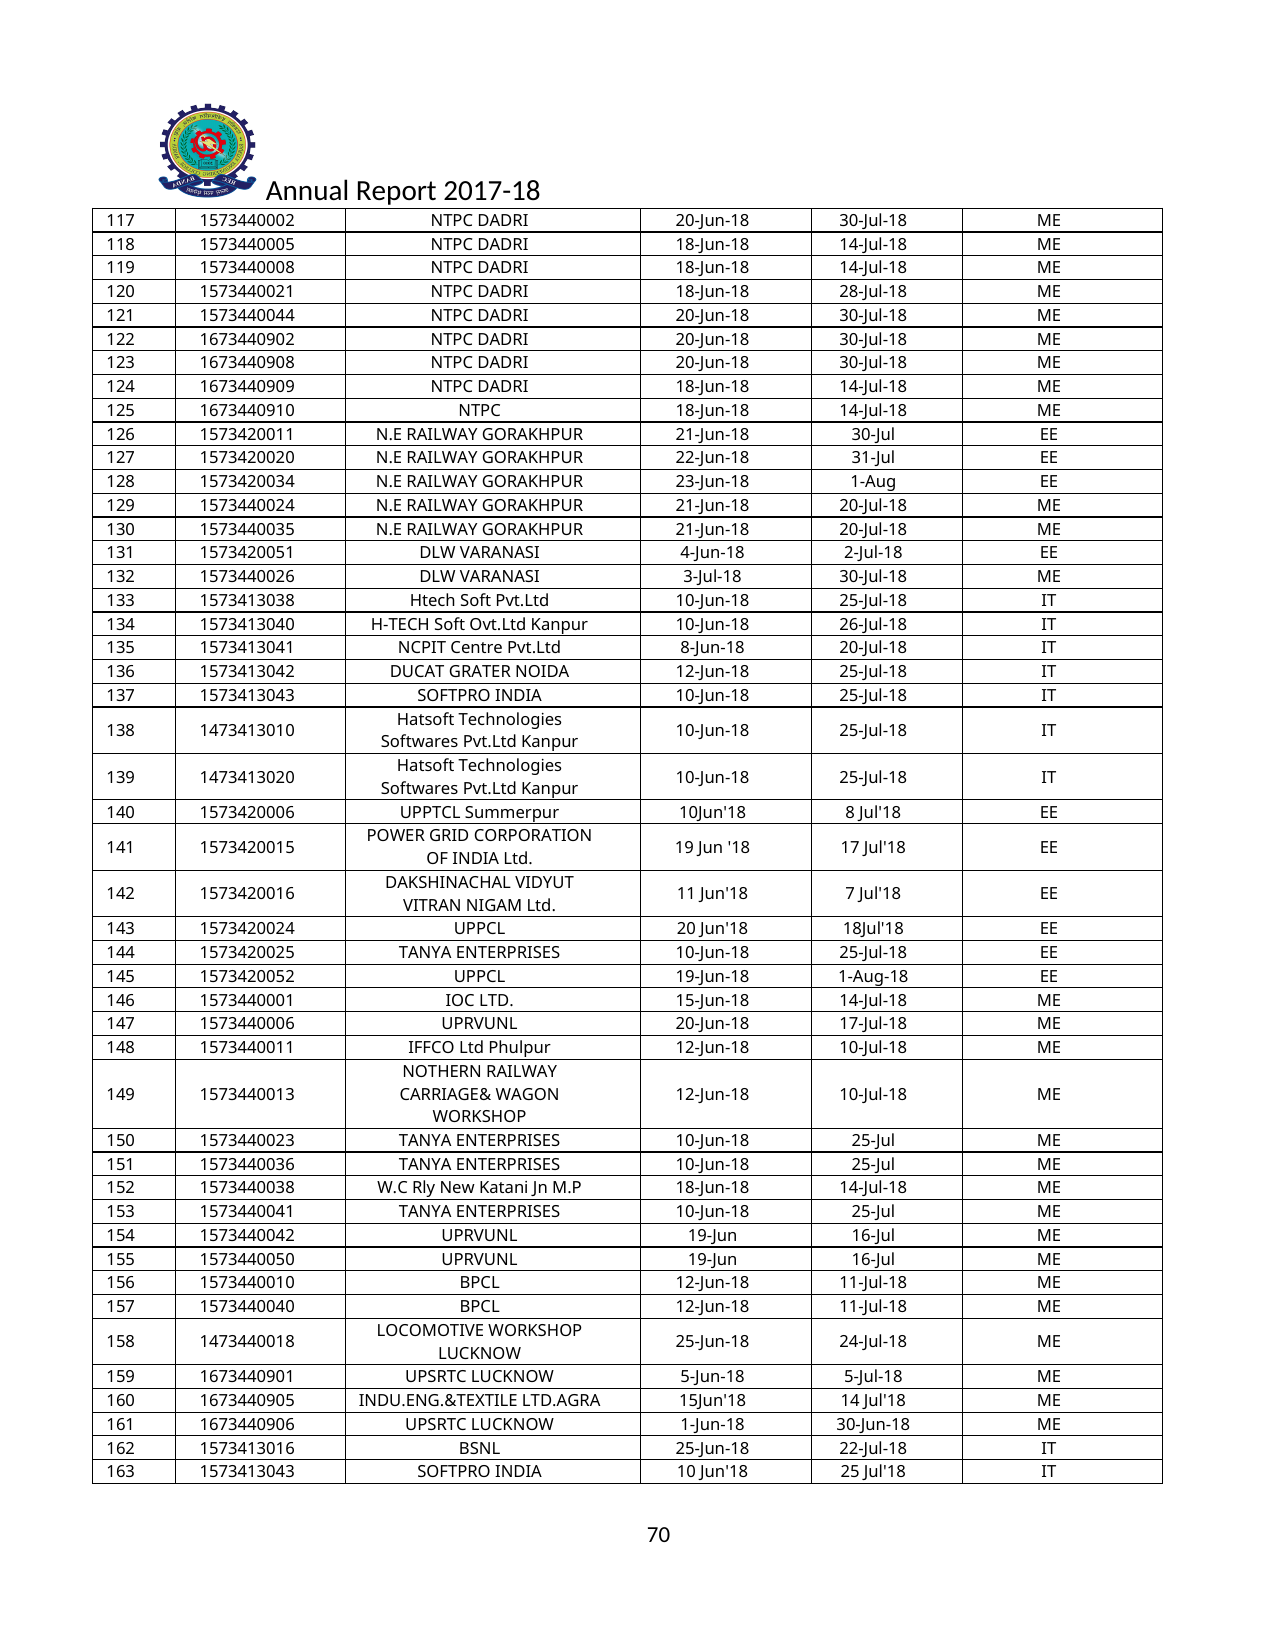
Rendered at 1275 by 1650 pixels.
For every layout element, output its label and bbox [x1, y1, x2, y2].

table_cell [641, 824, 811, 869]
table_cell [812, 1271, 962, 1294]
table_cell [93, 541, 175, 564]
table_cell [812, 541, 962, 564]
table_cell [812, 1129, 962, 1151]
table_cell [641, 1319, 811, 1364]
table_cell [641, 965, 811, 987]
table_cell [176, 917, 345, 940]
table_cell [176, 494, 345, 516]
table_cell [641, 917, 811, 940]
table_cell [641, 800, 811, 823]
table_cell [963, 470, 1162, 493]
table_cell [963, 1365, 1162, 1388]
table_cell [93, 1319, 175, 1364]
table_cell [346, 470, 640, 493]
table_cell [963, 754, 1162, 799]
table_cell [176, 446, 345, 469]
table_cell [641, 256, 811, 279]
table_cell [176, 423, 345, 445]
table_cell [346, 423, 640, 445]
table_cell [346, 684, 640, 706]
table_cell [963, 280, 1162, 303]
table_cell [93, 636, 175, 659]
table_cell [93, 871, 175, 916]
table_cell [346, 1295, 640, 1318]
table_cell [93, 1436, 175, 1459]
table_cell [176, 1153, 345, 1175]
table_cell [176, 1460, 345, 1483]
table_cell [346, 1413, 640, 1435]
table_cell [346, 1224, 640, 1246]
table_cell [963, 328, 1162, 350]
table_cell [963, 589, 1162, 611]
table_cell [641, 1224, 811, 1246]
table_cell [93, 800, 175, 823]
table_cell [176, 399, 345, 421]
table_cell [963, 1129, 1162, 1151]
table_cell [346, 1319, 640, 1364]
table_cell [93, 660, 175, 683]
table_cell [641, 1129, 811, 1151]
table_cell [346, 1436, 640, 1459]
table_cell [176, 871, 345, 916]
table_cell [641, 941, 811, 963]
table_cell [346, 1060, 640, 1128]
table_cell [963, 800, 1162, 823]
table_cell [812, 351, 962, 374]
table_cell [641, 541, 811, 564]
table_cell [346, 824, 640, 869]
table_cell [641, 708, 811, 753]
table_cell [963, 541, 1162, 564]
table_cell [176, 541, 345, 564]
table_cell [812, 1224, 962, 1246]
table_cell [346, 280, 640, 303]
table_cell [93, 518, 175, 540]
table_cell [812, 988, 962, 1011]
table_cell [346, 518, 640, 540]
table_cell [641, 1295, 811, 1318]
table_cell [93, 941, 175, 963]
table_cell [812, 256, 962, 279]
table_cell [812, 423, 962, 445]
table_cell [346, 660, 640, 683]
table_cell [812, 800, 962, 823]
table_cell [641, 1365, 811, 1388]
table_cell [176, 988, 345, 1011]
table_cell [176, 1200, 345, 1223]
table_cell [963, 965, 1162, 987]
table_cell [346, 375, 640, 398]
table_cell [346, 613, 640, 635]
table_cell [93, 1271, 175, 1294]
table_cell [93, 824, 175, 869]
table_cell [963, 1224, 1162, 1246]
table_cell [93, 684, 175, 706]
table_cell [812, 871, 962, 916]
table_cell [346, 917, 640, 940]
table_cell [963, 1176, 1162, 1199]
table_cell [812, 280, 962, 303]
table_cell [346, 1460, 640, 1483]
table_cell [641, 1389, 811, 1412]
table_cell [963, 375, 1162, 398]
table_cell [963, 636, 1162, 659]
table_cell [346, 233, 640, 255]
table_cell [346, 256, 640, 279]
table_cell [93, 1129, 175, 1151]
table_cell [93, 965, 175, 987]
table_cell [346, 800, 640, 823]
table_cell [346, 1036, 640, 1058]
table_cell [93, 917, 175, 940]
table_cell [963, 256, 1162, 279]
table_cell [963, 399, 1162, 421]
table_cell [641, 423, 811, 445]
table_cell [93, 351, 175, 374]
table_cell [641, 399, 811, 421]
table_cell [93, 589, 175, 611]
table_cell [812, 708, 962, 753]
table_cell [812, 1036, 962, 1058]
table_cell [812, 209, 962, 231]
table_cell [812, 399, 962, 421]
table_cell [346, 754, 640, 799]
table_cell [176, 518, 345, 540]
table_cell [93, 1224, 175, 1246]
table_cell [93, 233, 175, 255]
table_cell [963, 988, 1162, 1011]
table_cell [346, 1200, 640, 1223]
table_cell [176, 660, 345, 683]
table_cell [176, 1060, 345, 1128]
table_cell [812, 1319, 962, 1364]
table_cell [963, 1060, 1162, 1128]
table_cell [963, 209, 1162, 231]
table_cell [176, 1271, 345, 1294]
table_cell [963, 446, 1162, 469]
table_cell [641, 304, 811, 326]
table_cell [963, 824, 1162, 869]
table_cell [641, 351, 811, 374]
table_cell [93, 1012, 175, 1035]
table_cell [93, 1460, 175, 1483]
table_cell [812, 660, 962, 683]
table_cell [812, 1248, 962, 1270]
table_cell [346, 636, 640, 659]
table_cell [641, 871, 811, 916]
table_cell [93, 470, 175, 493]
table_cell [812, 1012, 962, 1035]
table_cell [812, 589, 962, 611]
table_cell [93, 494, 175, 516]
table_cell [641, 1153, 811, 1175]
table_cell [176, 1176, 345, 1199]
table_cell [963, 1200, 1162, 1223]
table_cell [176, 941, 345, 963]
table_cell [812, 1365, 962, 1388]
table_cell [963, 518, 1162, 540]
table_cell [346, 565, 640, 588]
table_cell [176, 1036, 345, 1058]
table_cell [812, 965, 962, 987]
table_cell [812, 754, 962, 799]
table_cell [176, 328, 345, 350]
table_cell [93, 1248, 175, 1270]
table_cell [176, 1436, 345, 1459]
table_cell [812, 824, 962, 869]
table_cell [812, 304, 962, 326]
picture [150, 101, 266, 201]
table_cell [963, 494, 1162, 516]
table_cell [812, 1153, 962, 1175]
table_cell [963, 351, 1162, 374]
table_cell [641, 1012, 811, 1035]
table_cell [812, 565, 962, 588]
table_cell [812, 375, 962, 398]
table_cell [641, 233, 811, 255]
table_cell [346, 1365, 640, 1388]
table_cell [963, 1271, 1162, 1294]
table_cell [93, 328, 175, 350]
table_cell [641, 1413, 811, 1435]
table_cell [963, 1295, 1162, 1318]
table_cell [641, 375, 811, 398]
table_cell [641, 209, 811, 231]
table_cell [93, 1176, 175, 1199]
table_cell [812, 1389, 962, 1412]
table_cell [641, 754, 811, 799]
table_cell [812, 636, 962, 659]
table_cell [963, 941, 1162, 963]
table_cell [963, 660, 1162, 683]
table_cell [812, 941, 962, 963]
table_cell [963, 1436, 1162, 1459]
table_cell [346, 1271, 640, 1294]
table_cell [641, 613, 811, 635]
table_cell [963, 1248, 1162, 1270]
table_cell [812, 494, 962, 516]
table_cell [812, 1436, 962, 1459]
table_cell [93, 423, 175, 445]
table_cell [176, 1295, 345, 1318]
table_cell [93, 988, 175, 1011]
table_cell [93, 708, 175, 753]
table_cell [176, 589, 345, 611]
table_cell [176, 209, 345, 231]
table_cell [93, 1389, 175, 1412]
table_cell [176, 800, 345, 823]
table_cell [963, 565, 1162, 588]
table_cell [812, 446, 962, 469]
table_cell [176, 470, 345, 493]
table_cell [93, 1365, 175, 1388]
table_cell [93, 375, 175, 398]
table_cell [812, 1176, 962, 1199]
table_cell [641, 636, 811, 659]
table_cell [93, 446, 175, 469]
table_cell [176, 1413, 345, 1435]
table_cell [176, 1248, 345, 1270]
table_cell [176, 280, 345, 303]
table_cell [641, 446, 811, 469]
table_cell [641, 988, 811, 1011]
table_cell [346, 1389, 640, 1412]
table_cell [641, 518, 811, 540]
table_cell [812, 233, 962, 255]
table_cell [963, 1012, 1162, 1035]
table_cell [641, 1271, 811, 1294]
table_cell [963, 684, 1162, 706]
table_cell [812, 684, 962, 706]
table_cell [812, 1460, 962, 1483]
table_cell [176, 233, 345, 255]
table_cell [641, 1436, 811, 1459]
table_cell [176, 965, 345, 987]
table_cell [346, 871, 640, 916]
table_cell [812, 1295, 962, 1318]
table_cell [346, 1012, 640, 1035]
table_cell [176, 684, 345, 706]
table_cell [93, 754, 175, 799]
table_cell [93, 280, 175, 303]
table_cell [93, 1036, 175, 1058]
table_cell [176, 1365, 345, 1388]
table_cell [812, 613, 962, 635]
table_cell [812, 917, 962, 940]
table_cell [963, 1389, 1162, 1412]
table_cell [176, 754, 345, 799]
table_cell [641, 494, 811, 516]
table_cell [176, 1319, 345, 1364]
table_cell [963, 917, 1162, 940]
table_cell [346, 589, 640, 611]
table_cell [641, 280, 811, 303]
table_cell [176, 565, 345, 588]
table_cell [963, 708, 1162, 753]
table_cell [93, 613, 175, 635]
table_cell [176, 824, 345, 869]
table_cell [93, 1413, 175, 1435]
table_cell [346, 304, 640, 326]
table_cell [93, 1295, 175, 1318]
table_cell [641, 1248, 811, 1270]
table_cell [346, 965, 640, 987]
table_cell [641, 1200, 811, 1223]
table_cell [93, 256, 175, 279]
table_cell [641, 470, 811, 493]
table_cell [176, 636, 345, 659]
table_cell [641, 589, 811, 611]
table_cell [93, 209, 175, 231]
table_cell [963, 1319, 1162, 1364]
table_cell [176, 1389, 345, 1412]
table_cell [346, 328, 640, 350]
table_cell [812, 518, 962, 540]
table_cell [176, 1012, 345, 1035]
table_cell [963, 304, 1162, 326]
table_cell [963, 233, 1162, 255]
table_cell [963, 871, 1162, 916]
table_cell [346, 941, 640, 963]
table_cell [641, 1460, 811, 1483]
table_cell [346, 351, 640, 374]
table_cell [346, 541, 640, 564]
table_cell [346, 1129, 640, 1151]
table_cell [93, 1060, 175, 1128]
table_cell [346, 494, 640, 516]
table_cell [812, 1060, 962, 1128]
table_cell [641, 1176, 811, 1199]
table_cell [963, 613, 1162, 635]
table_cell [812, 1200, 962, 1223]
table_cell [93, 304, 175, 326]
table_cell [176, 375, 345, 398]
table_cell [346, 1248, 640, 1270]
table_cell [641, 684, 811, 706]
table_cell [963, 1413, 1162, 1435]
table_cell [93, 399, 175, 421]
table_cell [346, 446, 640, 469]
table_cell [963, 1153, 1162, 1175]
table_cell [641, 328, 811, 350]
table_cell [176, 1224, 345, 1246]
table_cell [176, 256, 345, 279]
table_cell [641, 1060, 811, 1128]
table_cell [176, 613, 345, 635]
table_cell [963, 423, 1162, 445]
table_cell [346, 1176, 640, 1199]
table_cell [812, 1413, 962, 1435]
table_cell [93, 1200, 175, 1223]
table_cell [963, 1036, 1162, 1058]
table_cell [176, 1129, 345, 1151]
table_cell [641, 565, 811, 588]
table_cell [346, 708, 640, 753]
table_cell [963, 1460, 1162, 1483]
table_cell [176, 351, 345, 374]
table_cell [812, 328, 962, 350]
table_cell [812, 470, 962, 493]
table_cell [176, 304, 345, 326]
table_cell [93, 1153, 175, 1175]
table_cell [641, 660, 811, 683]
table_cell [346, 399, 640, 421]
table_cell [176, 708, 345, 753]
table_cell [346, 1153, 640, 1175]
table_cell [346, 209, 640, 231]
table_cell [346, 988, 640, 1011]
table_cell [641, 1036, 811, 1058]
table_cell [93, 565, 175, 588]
